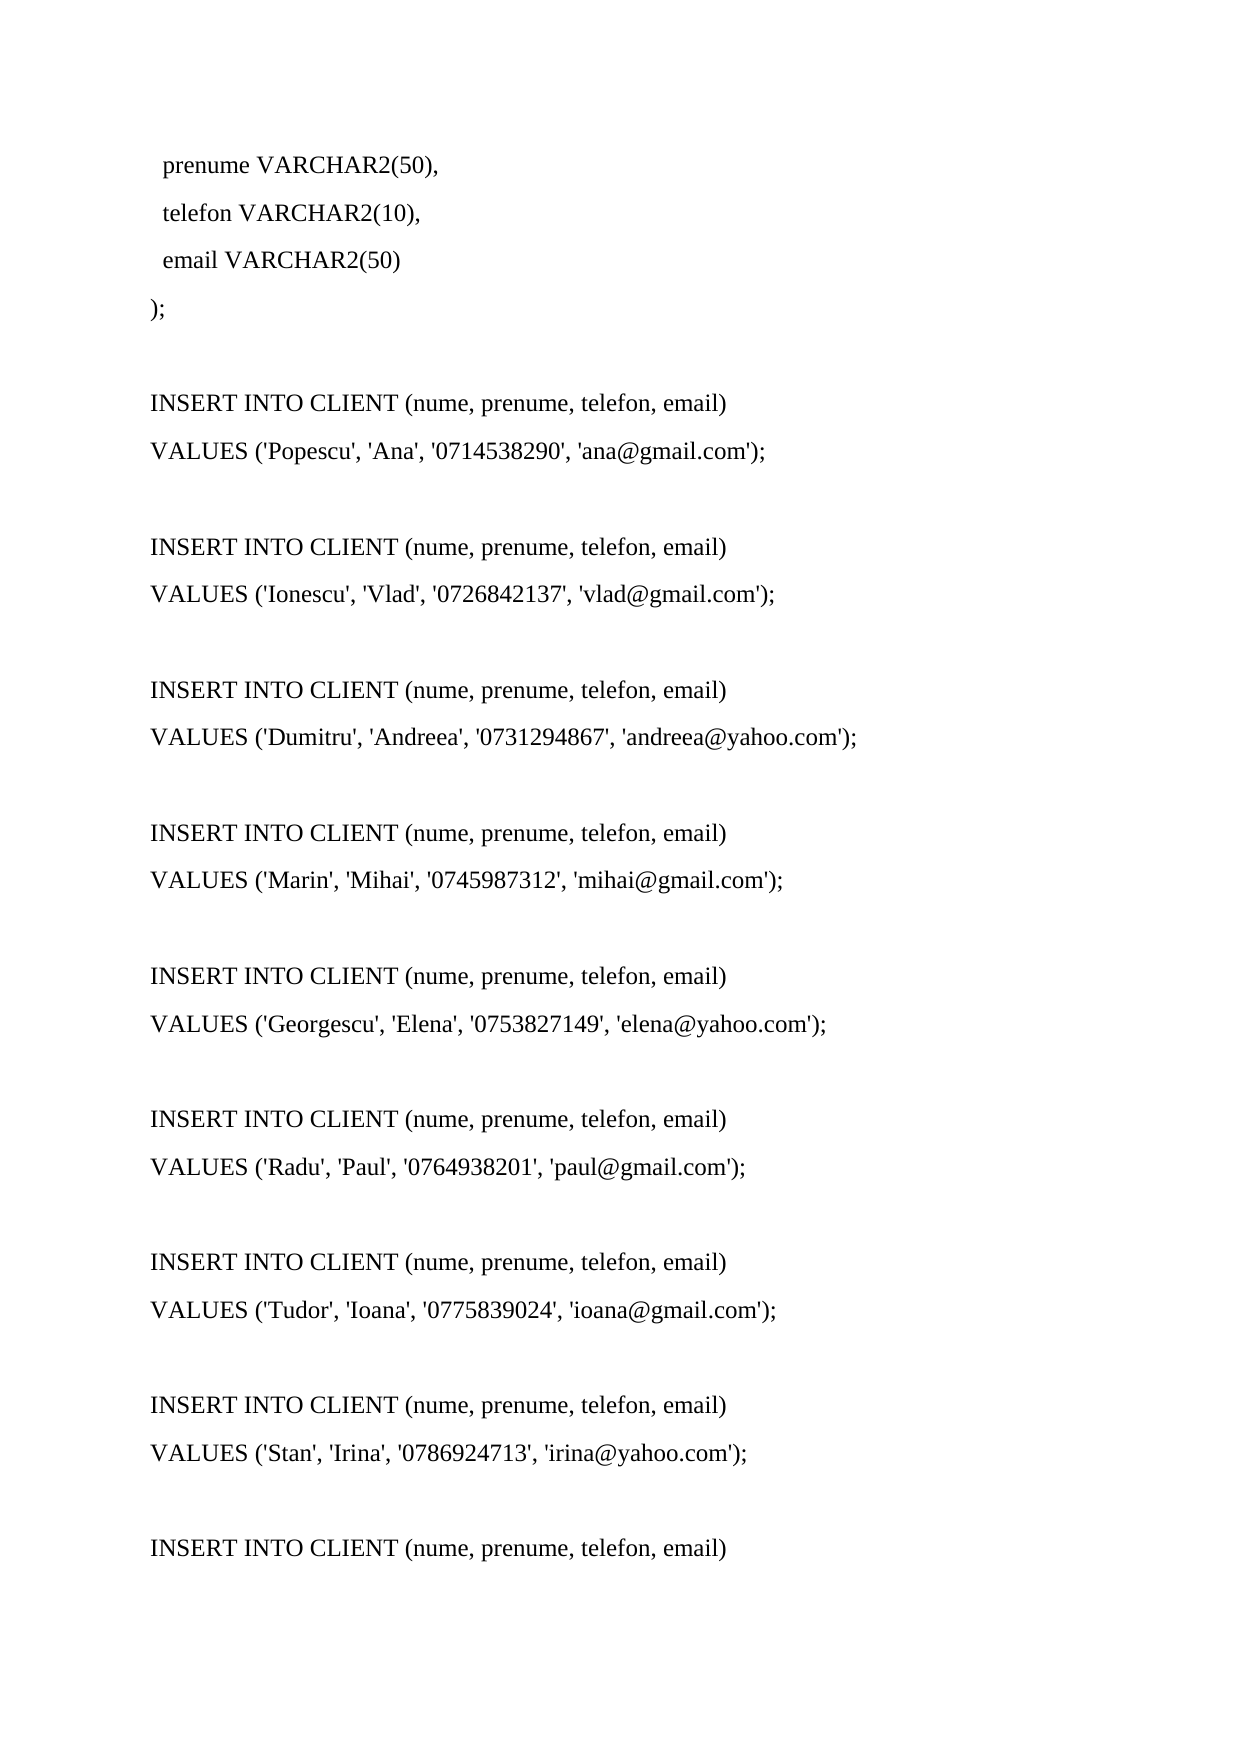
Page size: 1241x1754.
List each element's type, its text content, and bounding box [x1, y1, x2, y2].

text VALUES ('Dumitru', 'Andreea', '0731294867', 'andreea@yahoo.com'); [150, 722, 1090, 751]
text VALUES ('Marin', 'Mihai', '0745987312', 'mihai@gmail.com'); [150, 866, 1090, 894]
text INSERT INTO CLIENT (nume, prenume, telefon, email) [150, 675, 1090, 703]
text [150, 1390, 1090, 1419]
text INSERT INTO CLIENT (nume, prenume, telefon, email) [150, 388, 1090, 417]
text VALUES ('Radu', 'Paul', '0764938201', 'paul@gmail.com'); [150, 1152, 1090, 1181]
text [150, 1533, 1090, 1562]
text VALUES ('Tudor', 'Ioana', '0775839024', 'ioana@gmail.com'); [150, 1295, 1090, 1324]
text VALUES ('Ionescu', 'Vlad', '0726842137', 'vlad@gmail.com'); [150, 579, 1090, 608]
text ); [150, 293, 1090, 322]
text INSERT INTO CLIENT (nume, prenume, telefon, email) [150, 818, 1090, 847]
text telefon VARCHAR2(10), [150, 198, 1090, 226]
text prenume VARCHAR2(50), [150, 150, 1090, 179]
text email VARCHAR2(50) [150, 245, 1090, 274]
text INSERT INTO CLIENT (nume, prenume, telefon, email) [150, 1104, 1090, 1133]
text VALUES ('Popescu', 'Ana', '0714538290', 'ana@gmail.com'); [150, 436, 1090, 465]
text VALUES ('Georgescu', 'Elena', '0753827149', 'elena@yahoo.com'); [150, 1009, 1090, 1037]
text INSERT INTO CLIENT (nume, prenume, telefon, email) [150, 532, 1090, 560]
text INSERT INTO CLIENT (nume, prenume, telefon, email) [150, 961, 1090, 990]
text VALUES ('Stan', 'Irina', '0786924713', 'irina@yahoo.com'); [150, 1438, 1090, 1467]
text INSERT INTO CLIENT (nume, prenume, telefon, email) [150, 1247, 1090, 1276]
